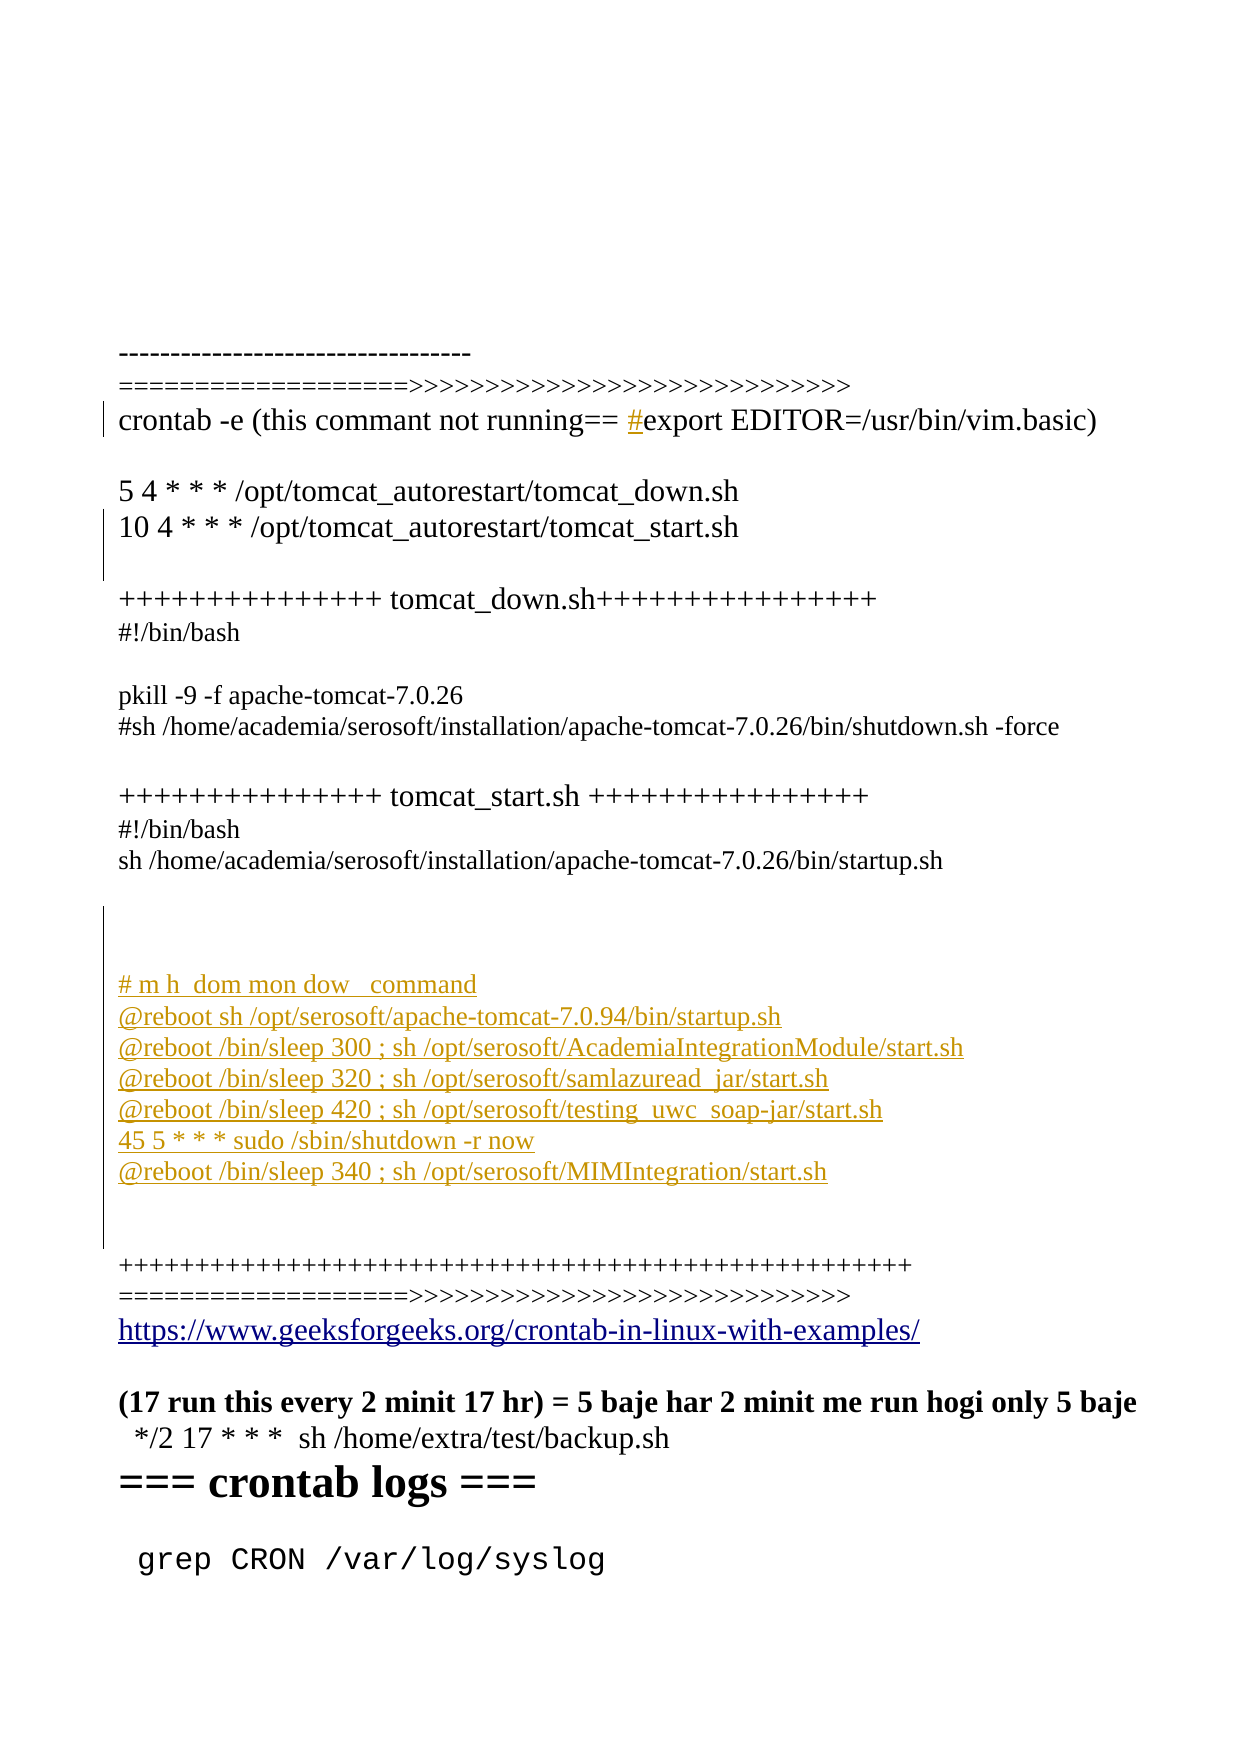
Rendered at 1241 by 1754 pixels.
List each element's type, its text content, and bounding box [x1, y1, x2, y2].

text 10 4 * * * /opt/tomcat_autorestart/tomcat_start.sh [118, 509, 1181, 544]
text #sh /home/academia/serosoft/installation/apache-tomcat-7.0.26/bin/shutdown.sh -force [118, 710, 1181, 741]
text +++++++++++++++ tomcat_down.sh++++++++++++++++ [118, 581, 1181, 616]
text ===================>>>>>>>>>>>>>>>>>>>>>>>>>>>>> [118, 370, 1181, 401]
text #!/bin/bash [118, 616, 1181, 648]
text 5 4 * * * /opt/tomcat_autorestart/tomcat_down.sh [118, 473, 1181, 509]
text https://www.geeksforgeeks.org/crontab-in-linux-with-examples/ [118, 1311, 1181, 1347]
text sh /home/academia/serosoft/installation/apache-tomcat-7.0.26/bin/startup.sh [118, 844, 1181, 875]
text pkill -9 -f apache-tomcat-7.0.26 [118, 679, 1181, 710]
text (17 run this every 2 minit 17 hr) = 5 baje har 2 minit me run hogi only 5 baje [118, 1383, 1181, 1419]
text grep CRON /var/log/syslog [118, 1543, 1181, 1578]
text ===================>>>>>>>>>>>>>>>>>>>>>>>>>>>>> [118, 1280, 1181, 1311]
text */2 17 * * * sh /home/extra/test/backup.sh [118, 1419, 1181, 1455]
text ---------------------------------- [118, 334, 1181, 370]
text crontab -e (this commant not running== export EDITOR=/usr/bin/vim.basic) [118, 401, 1181, 437]
text === crontab logs === [118, 1455, 1181, 1508]
text #!/bin/bash [118, 813, 1181, 844]
text ++++++++++++++++++++++++++++++++++++++++++++++++++++ [118, 1249, 1181, 1280]
text +++++++++++++++ tomcat_start.sh ++++++++++++++++ [118, 777, 1181, 813]
